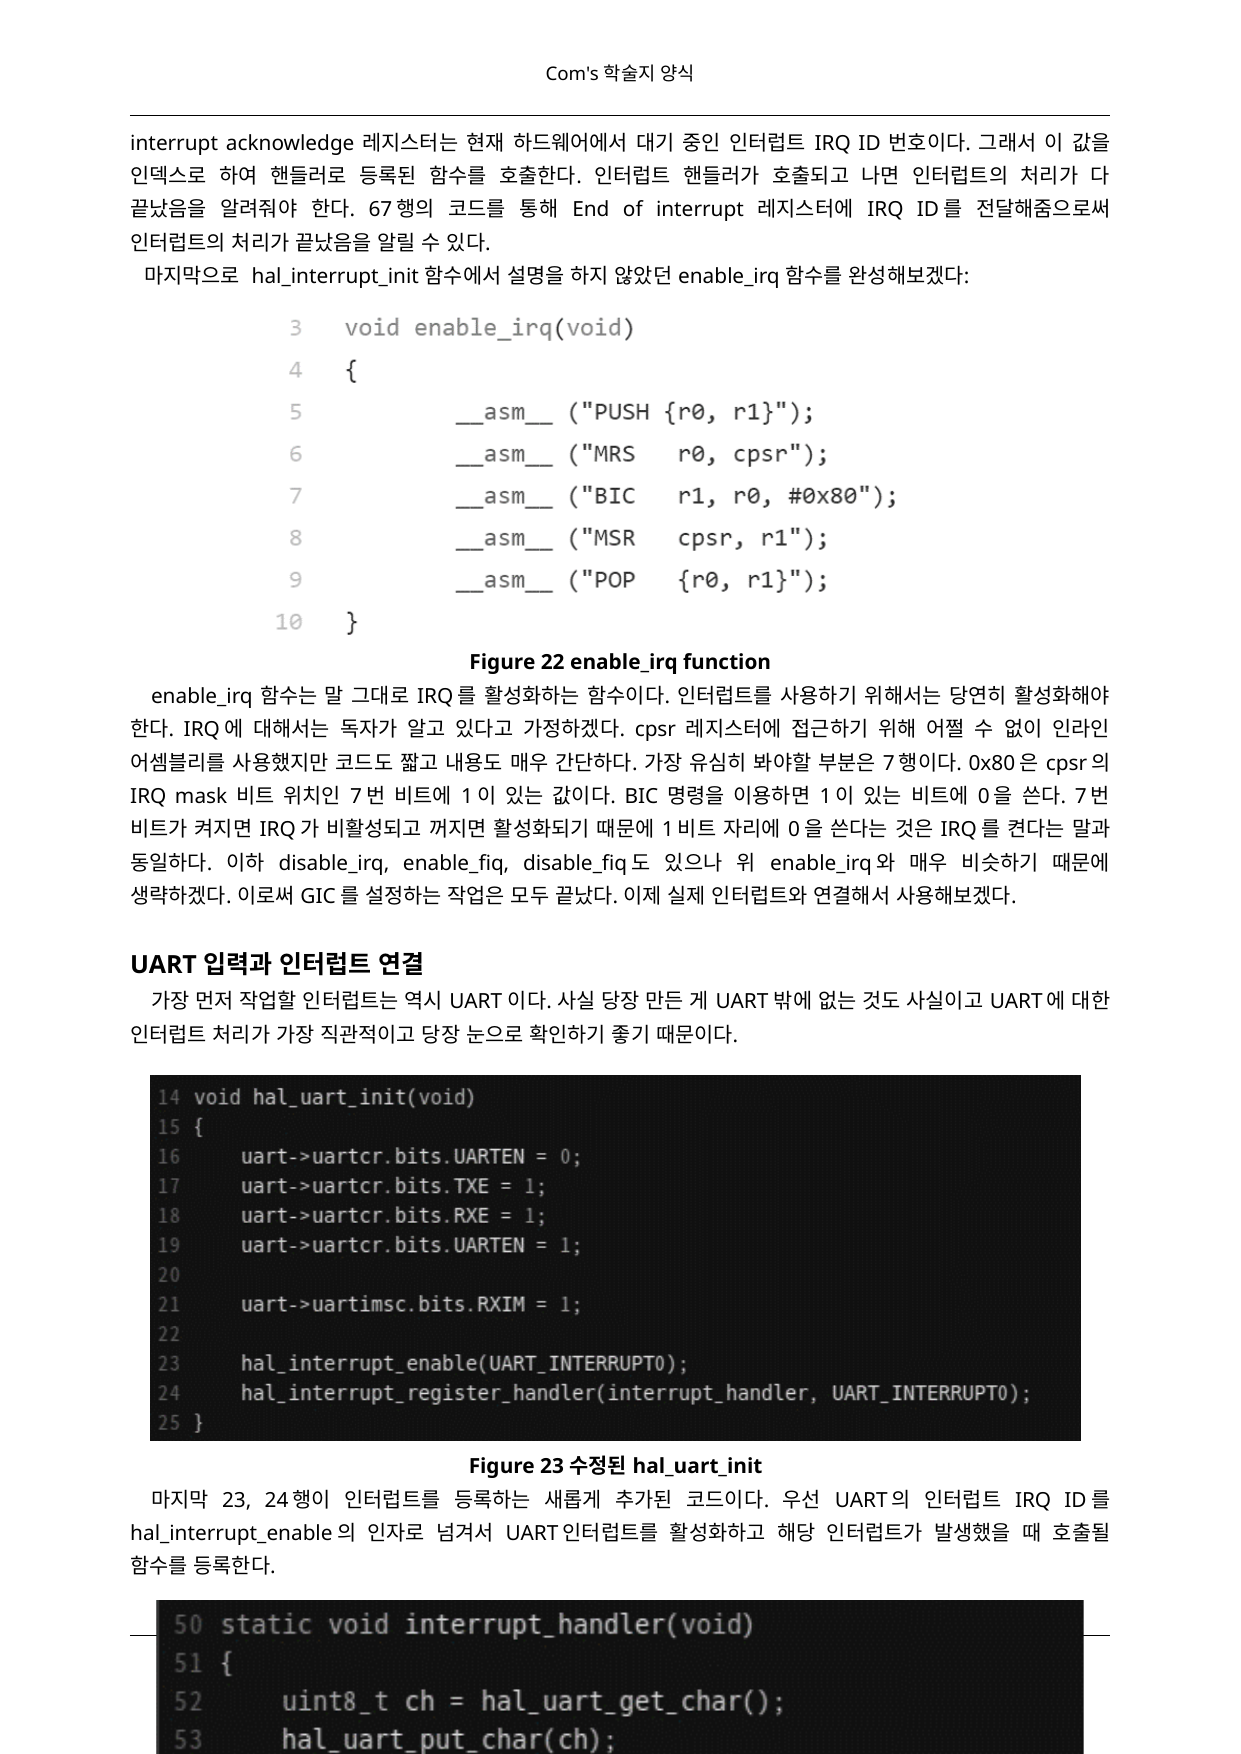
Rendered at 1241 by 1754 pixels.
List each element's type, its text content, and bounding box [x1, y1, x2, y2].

picture [156, 1600, 1084, 1754]
text UART 입력과 인터럽트 연결 [130, 944, 1110, 981]
picture [150, 1075, 1081, 1441]
text 마지막으로 hal_interrupt_init 함수에서 설명을 하지 않았던 enable_irq 함수를 완성해보겠다: [130, 259, 1110, 290]
text 가장 먼저 작업할 인터럽트는 역시 UART 이다. 사실 당장 만든 게 UART 밖에 없는 것도 사실이고 UART에 대한 인터럽트 처리가 가장 직관적이고 당장 눈으로 확인하기 좋기 때문이다. [130, 984, 1110, 1048]
picture [268, 311, 972, 645]
